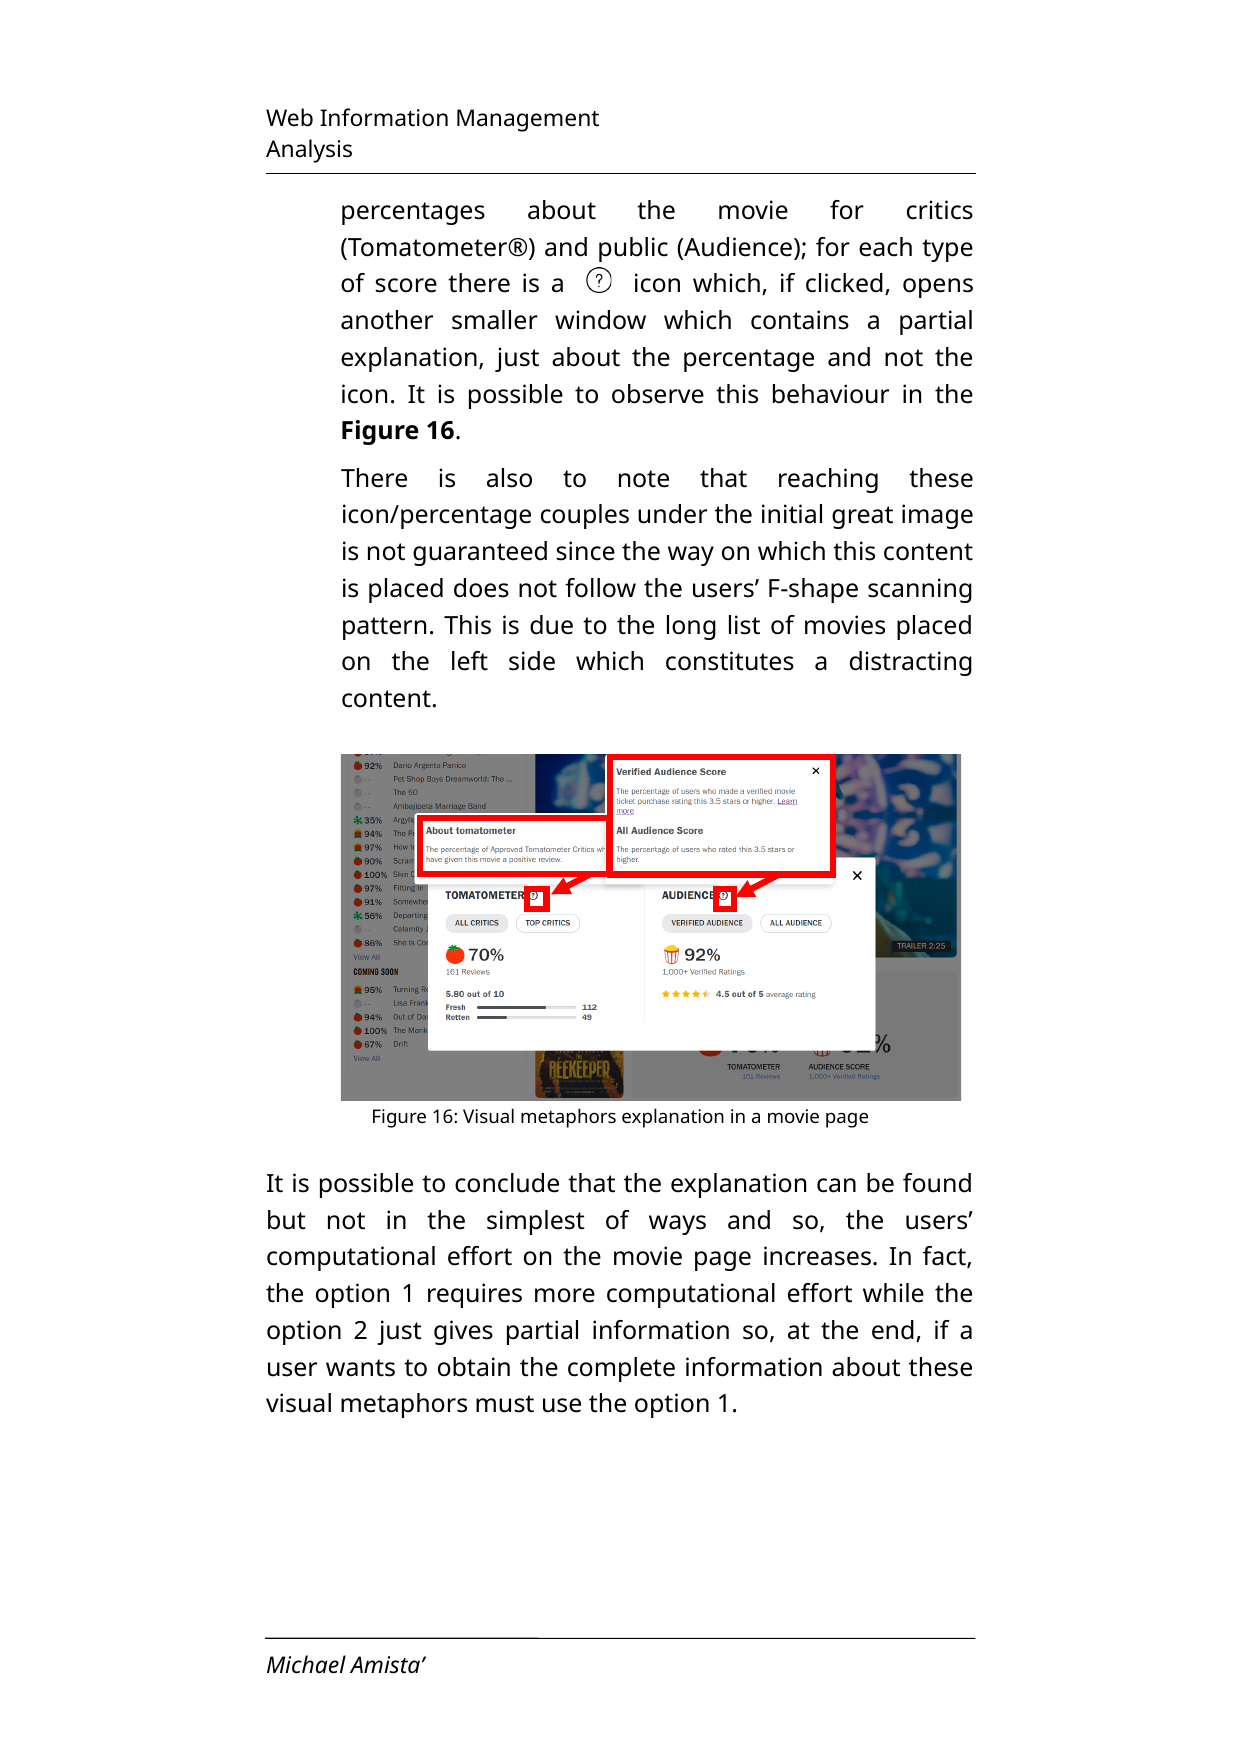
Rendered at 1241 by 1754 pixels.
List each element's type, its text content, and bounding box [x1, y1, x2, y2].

picture [564, 877, 576, 882]
list There is also to note that reaching these icon/percentage couples under the initial great image is not guaranteed since the way on which this content is placed does not follow the users’ F-shape scanning pattern. This is due to the long list of movies placed on the left side which constitutes a distracting content. [341, 460, 974, 715]
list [303, 192, 974, 447]
picture [586, 267, 612, 293]
text Figure 16: Visual metaphors explanation in a movie page [266, 1103, 974, 1129]
picture [613, 760, 830, 871]
text It is possible to conclude that the explanation can be found but not in the simplest of ways and so, the users’ computational effort on the movie page increases. In fact, the option 1 requires more computational effort while the option 2 just gives partial information so, at the end, if a user wants to obtain the complete information about these visual metaphors must use the option 1. [266, 1166, 974, 1420]
picture [340, 754, 962, 1101]
picture [719, 892, 731, 906]
picture [423, 821, 606, 871]
